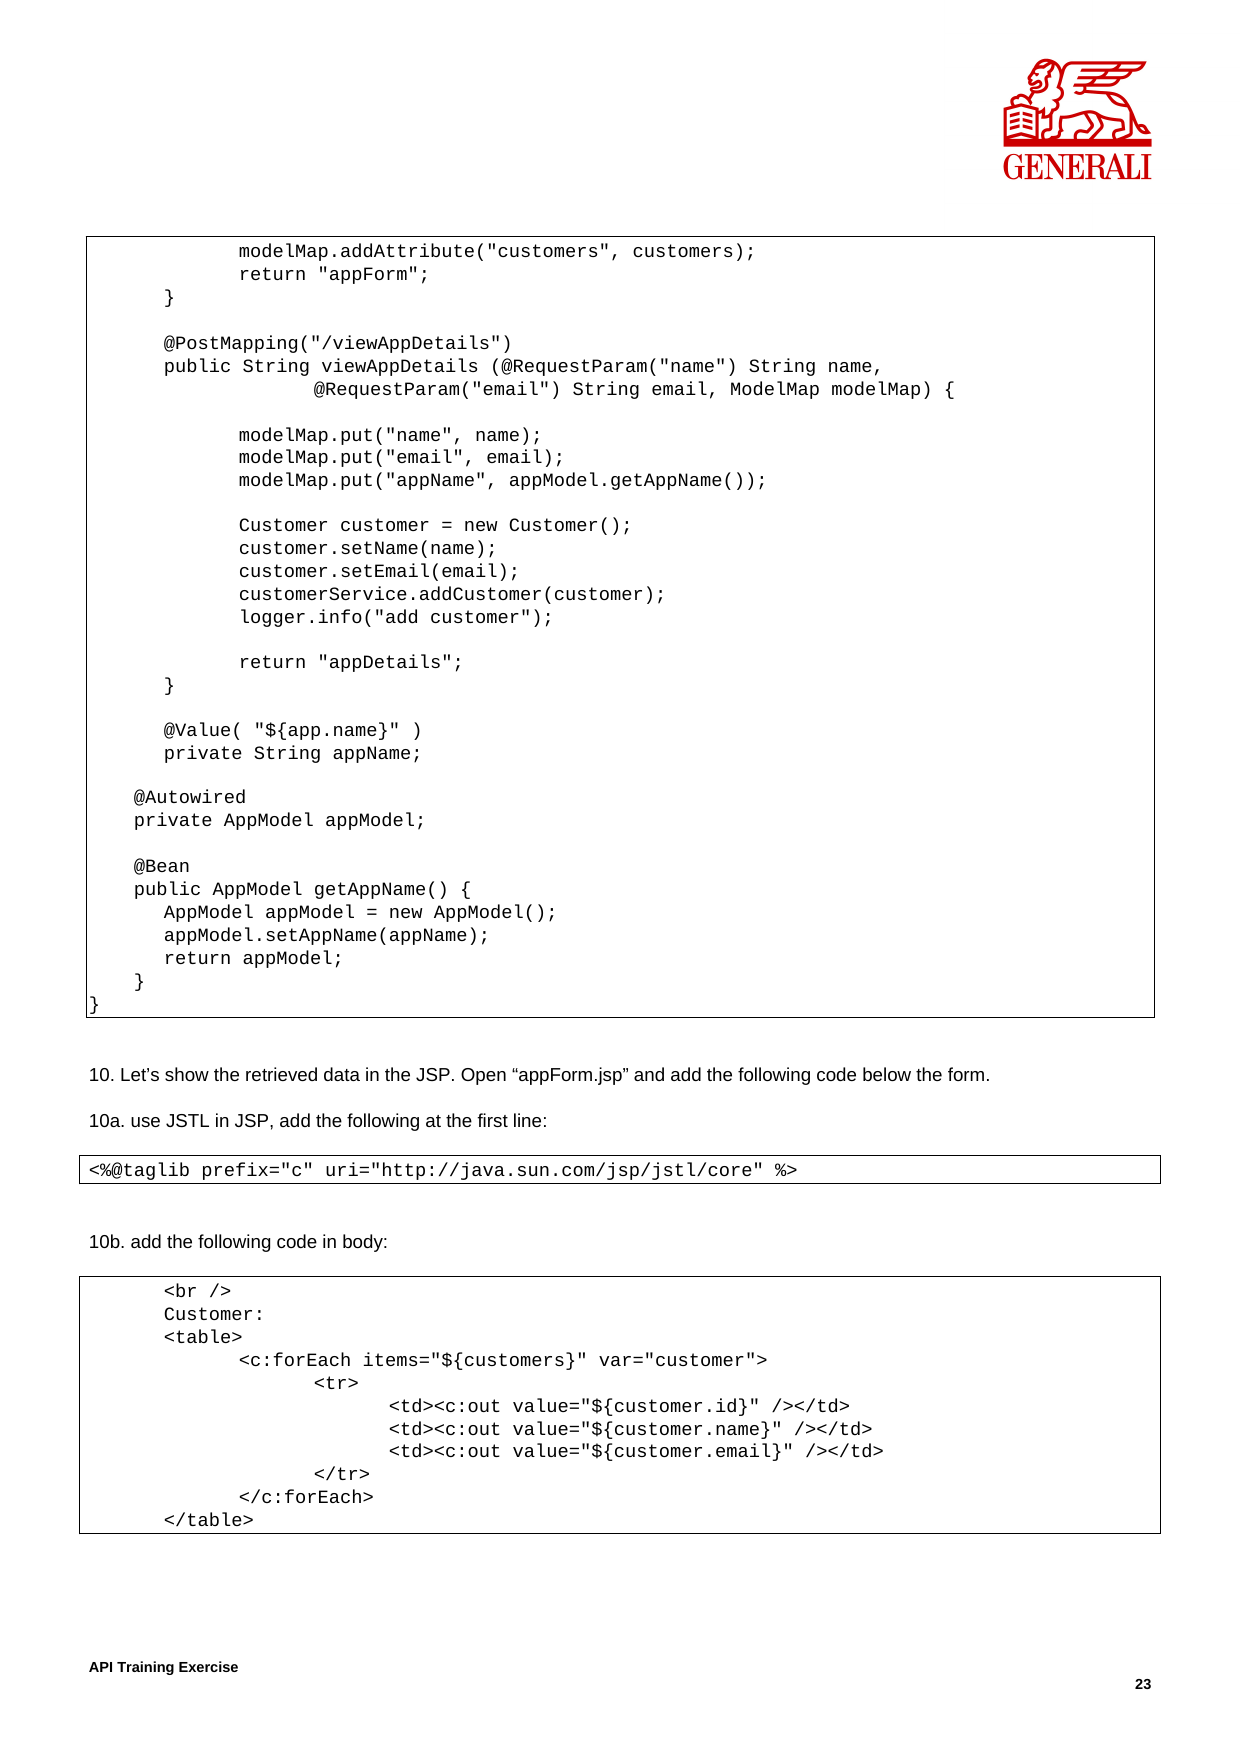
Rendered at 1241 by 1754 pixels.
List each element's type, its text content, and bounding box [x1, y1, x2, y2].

text } [89, 969, 1152, 988]
text public String viewAppDetails (@RequestParam("name") String name, [89, 354, 1152, 377]
text customer.setEmail(email); [89, 559, 1152, 582]
text <td><c:out value="${customer.name}" /></td> [89, 1417, 1152, 1439]
text 10. Let’s show the retrieved data in the JSP. Open “appForm.jsp” and add the following code below the form. [89, 1063, 1152, 1086]
text @PostMapping("/viewAppDetails") [89, 331, 1152, 354]
text </c:forEach> [89, 1485, 1152, 1505]
text <%@taglib prefix="c" uri="http://java.sun.com/jsp/jstl/core" %> [80, 1156, 1160, 1183]
text @RequestParam("email") String email, ModelMap modelMap) { [89, 377, 1152, 400]
text <td><c:out value="${customer.id}" /></td> [89, 1394, 1152, 1417]
text private AppModel appModel; [89, 808, 1152, 831]
text @Autowired [89, 785, 1152, 808]
text AppModel appModel = new AppModel(); [89, 900, 1152, 923]
text } [89, 673, 1152, 696]
text <td><c:out value="${customer.email}" /></td> [89, 1439, 1152, 1462]
text modelMap.put("appName", appModel.getAppName()); [89, 468, 1152, 491]
text logger.info("add customer"); [89, 605, 1152, 628]
text @Value( "${app.name}" ) [89, 718, 1152, 741]
text customerService.addCustomer(customer); [89, 582, 1152, 605]
text public AppModel getAppName() { [89, 877, 1152, 900]
text Customer: [89, 1302, 1152, 1325]
text @Bean [89, 854, 1152, 877]
text return appModel; [89, 946, 1152, 969]
text <table> [89, 1325, 1152, 1348]
text private String appName; [89, 741, 1152, 764]
text </table> [80, 1505, 1160, 1533]
text } [89, 285, 1152, 308]
text return "appForm"; [89, 262, 1152, 285]
text customer.setName(name); [89, 536, 1152, 559]
text } [87, 988, 1154, 1017]
text <c:forEach items="${customers}" var="customer"> [89, 1348, 1152, 1371]
text </tr> [89, 1462, 1152, 1485]
text modelMap.addAttribute("customers", customers); [87, 237, 1154, 262]
text 10a. use JSTL in JSP, add the following at the first line: [89, 1109, 1152, 1132]
text Customer customer = new Customer(); [89, 513, 1152, 536]
text modelMap.put("name", name); [89, 423, 1152, 446]
text modelMap.put("email", email); [89, 446, 1152, 468]
text appModel.setAppName(appName); [89, 923, 1152, 946]
text 10b. add the following code in body: [89, 1230, 1152, 1253]
text <tr> [89, 1371, 1152, 1394]
picture [944, 0, 1240, 237]
text <br /> [80, 1277, 1160, 1302]
text return "appDetails"; [89, 651, 1152, 673]
